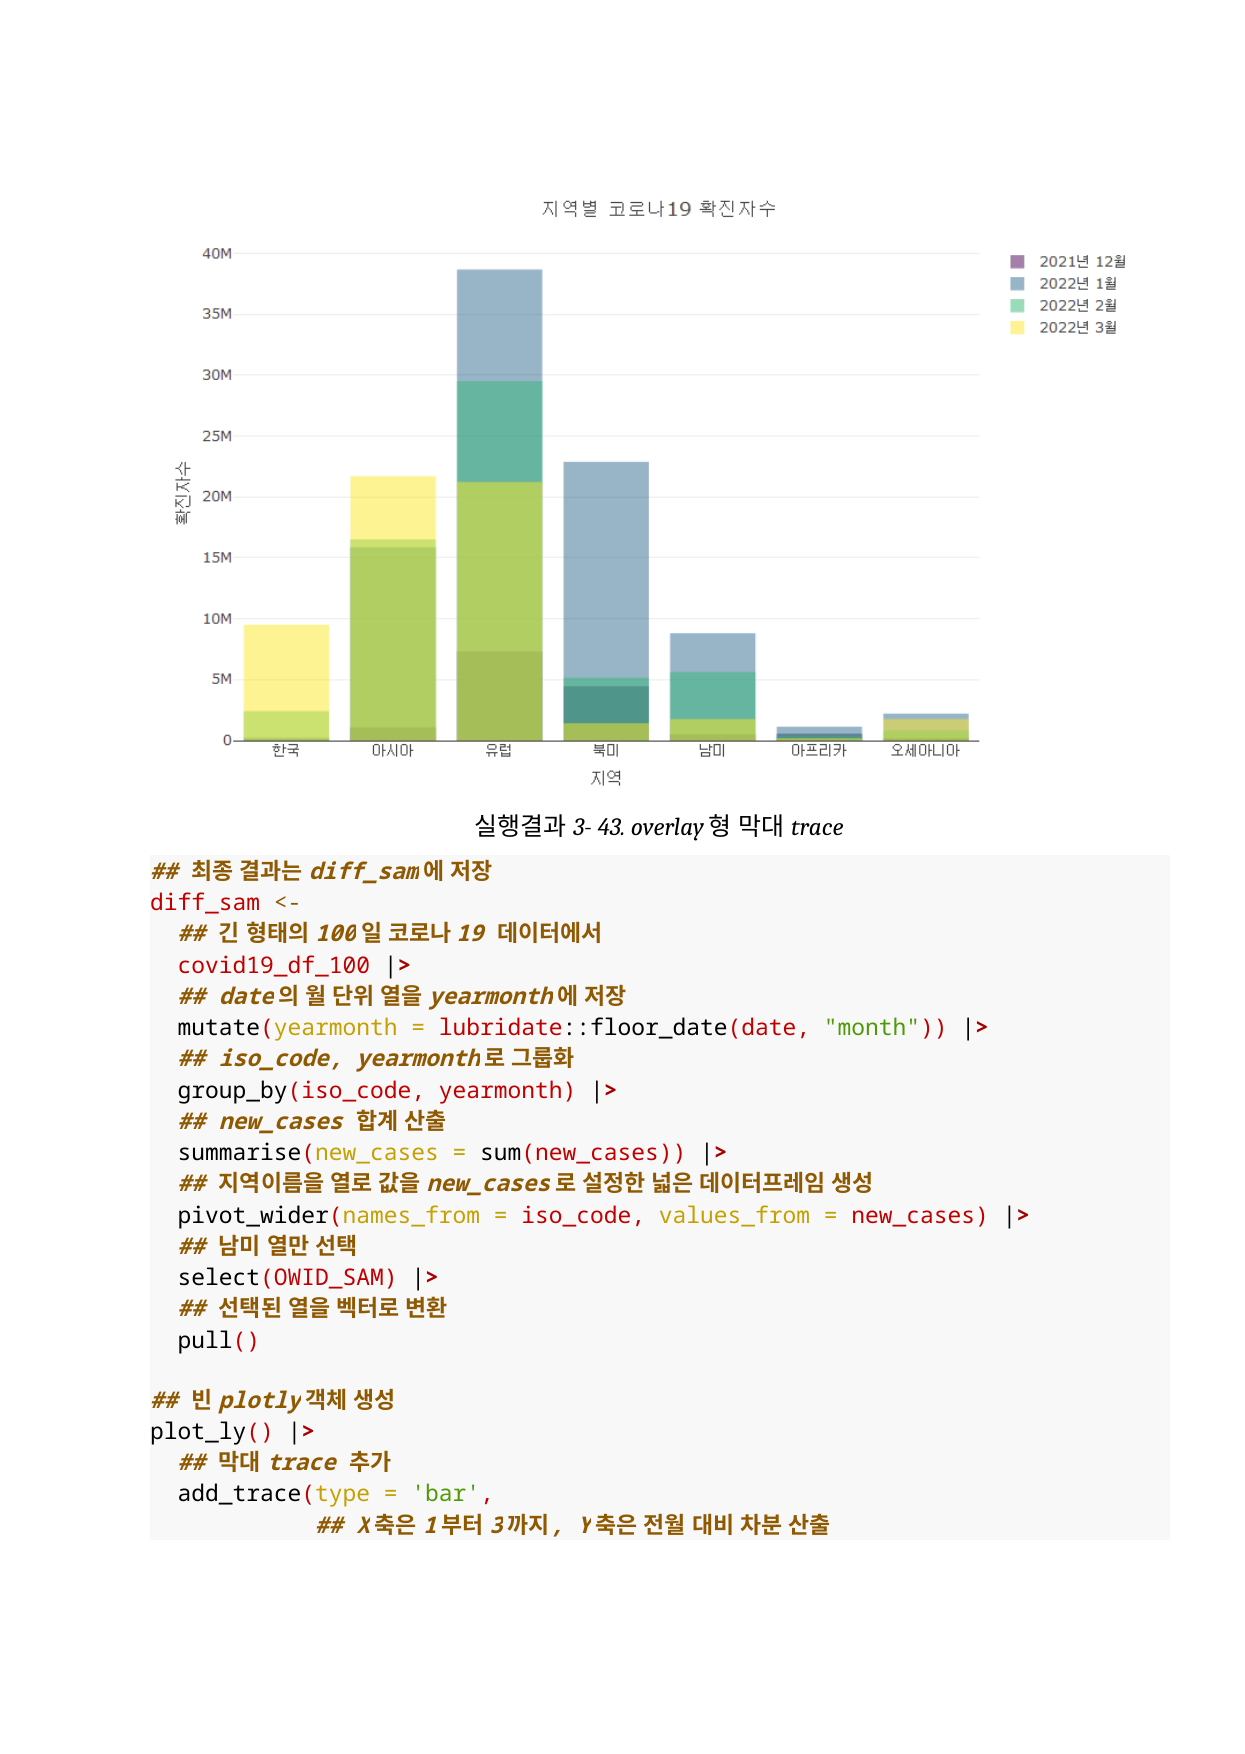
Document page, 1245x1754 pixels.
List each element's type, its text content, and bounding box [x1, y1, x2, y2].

picture [172, 187, 1148, 788]
text 실행결과 3- . overlay형 막대 trace [150, 808, 1170, 842]
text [150, 855, 1170, 1540]
